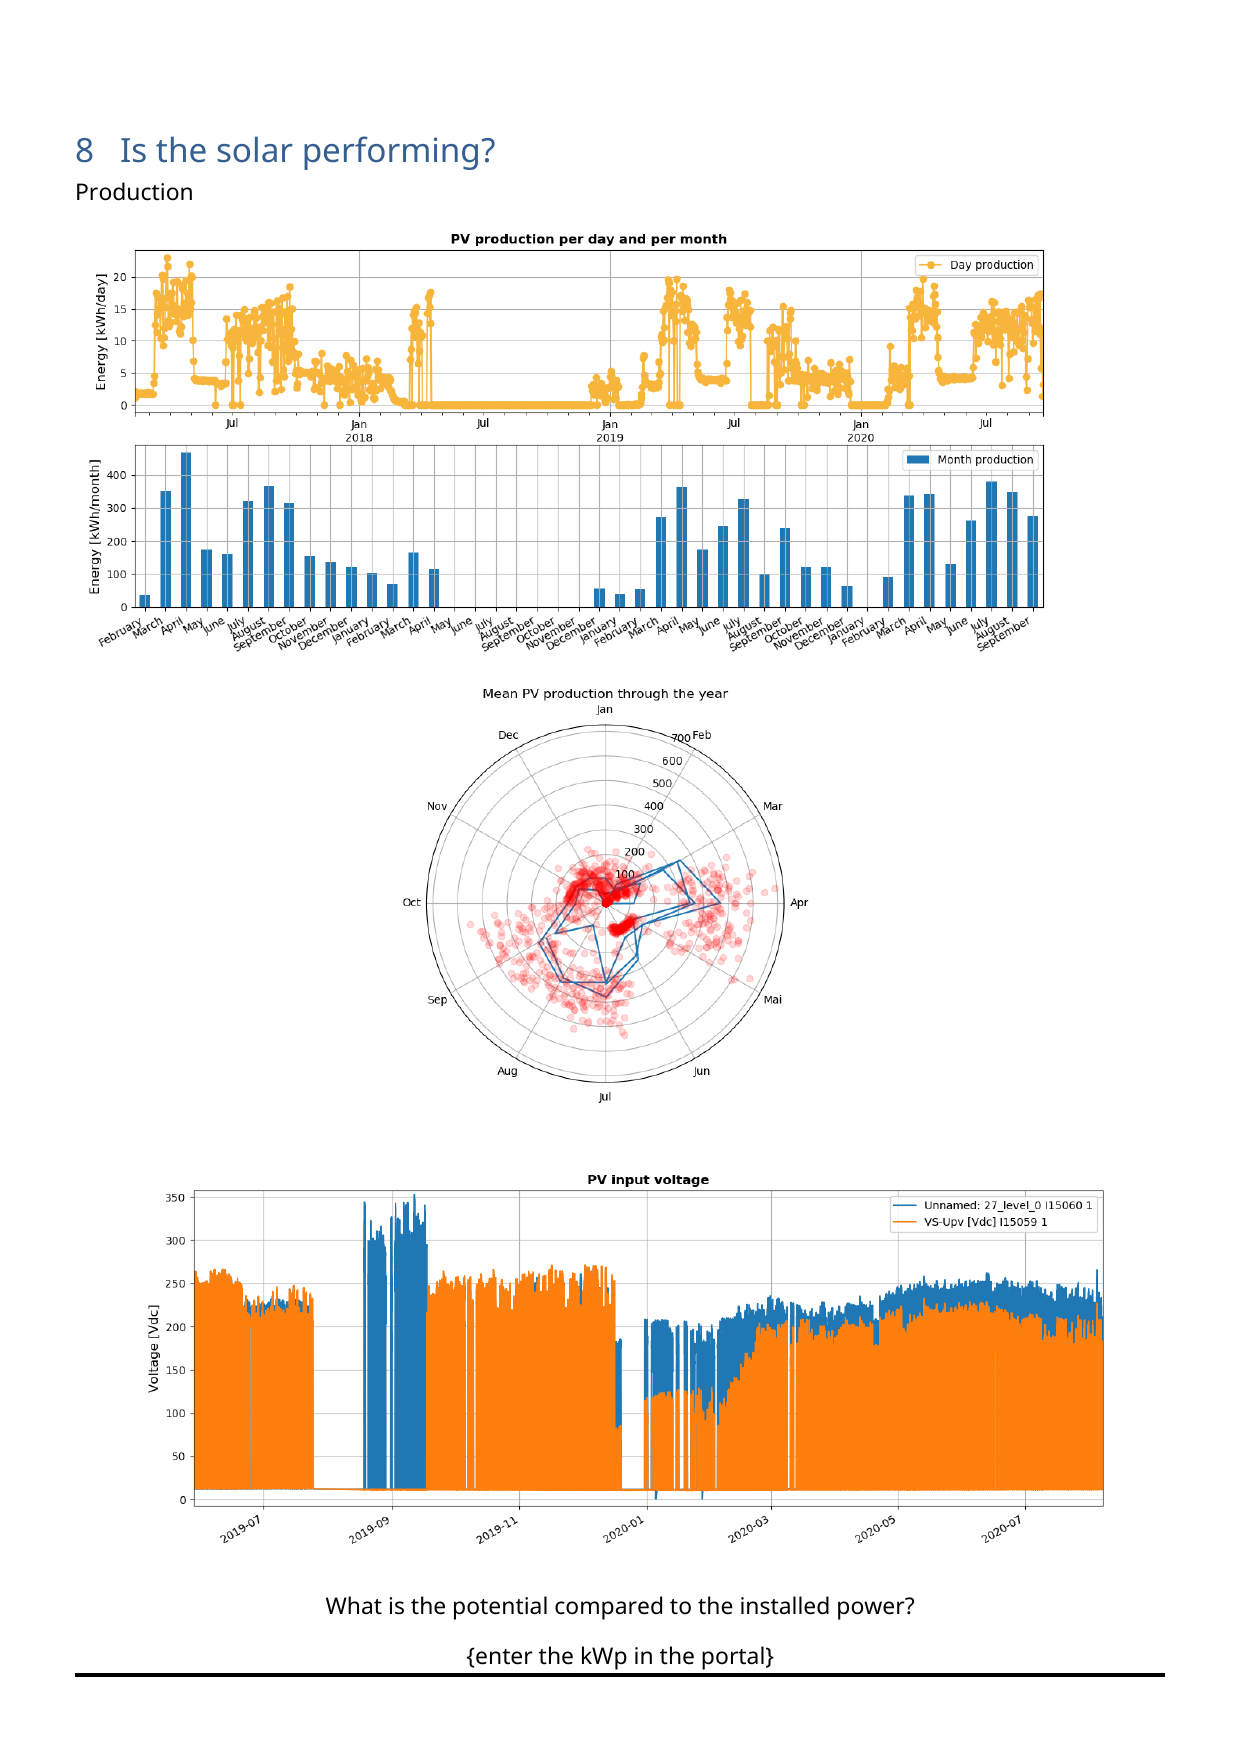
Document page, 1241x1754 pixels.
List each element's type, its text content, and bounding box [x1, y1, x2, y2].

picture [335, 675, 905, 1126]
text {enter the kWp in the portal} [75, 1640, 1165, 1673]
text What is the potential compared to the installed power? [75, 1590, 1165, 1621]
picture [75, 226, 1060, 657]
text Production [75, 176, 1165, 207]
subtitle Is the solar performing? [75, 127, 1165, 172]
picture [105, 1144, 1135, 1571]
